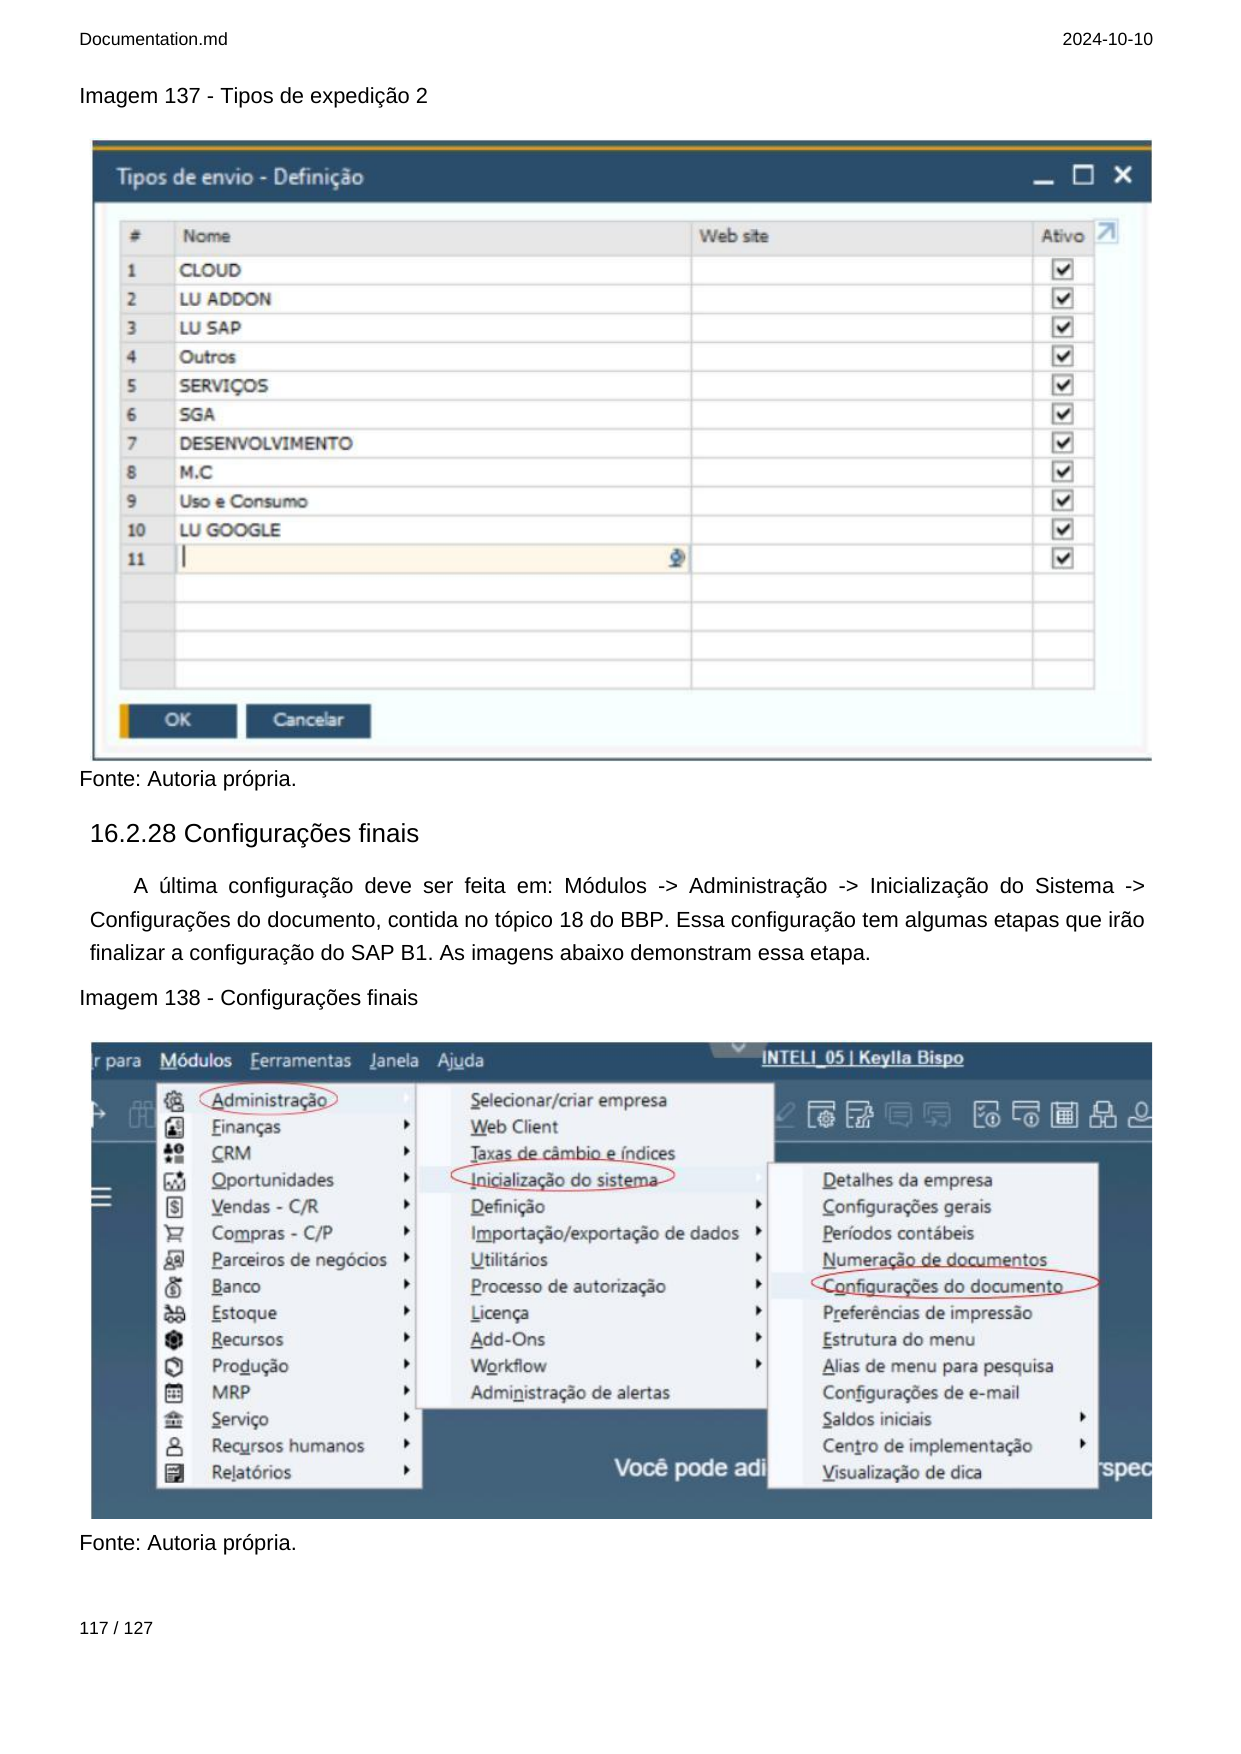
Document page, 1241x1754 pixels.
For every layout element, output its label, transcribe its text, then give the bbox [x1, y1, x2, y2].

text Documentation.md 2024-10-10 [79, 28, 1161, 49]
text Fonte: Autoria própria. [79, 1530, 1163, 1555]
picture [89, 138, 1153, 762]
text Imagem 138 - Configurações finais [79, 985, 1163, 1010]
picture [89, 1040, 1153, 1519]
text Imagem 137 - Tipos de expedição 2 [79, 83, 1163, 108]
text 117 / 127 [79, 1618, 1161, 1638]
text Fonte: Autoria própria. [79, 766, 1163, 791]
text 16.2.28 Configurações finais [89, 818, 1161, 848]
text A última configuração deve ser feita em: Módulos -> Administração -> Inicialização do Sistema -> Configurações do documento, contida no tópico 18 do BBP. Essa configuração tem algumas etapas que irão finalizar a configuração do SAP B1. As imagens abaixo demonstram essa etapa. [89, 873, 1147, 965]
